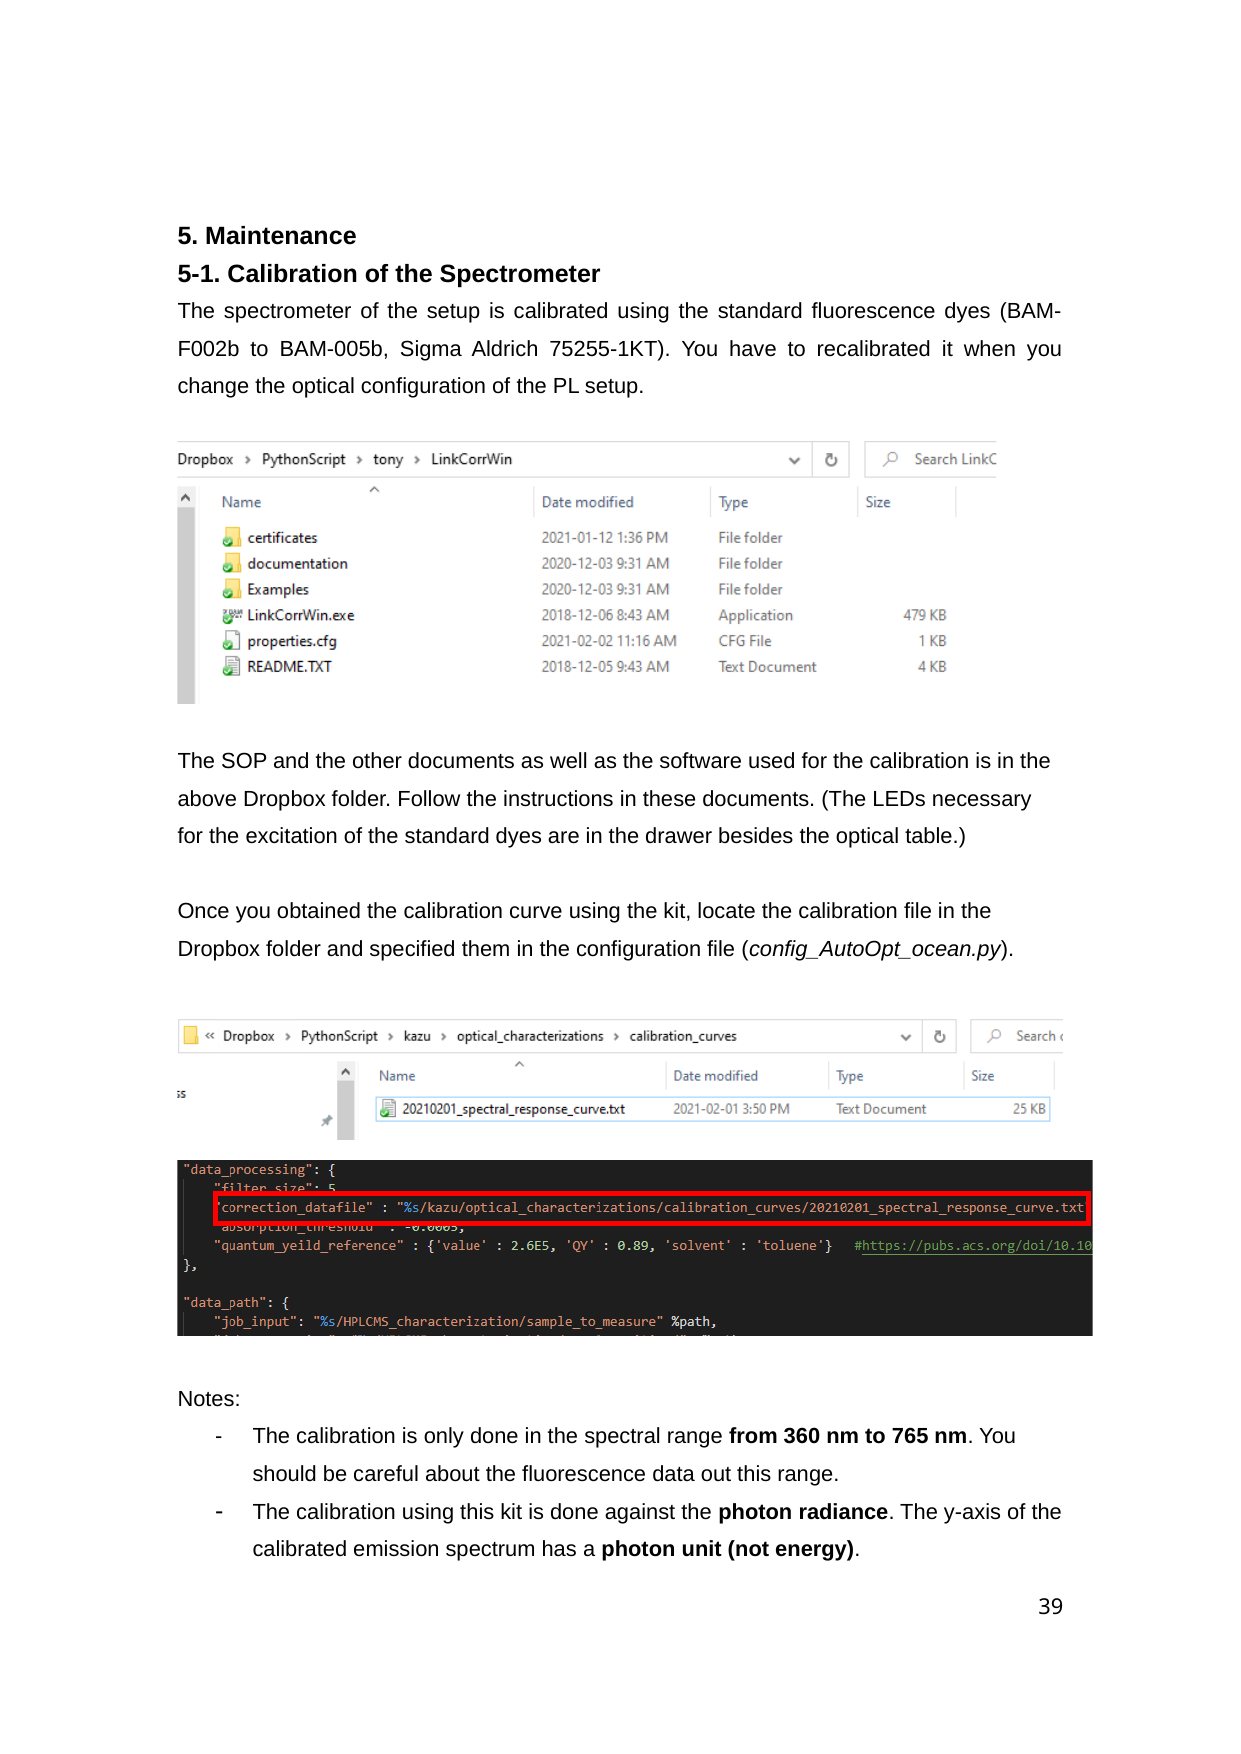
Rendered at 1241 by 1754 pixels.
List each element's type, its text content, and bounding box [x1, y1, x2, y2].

picture [177, 441, 997, 704]
list The calibration is only done in the spectral range from 360 nm to 765 nm. You should be careful about the fluorescence data out this range. [215, 1417, 1063, 1492]
text 5-1. Calibration of the Spectrometer [177, 254, 1063, 292]
text The spectrometer of the setup is calibrated using the standard fluorescence dyes (BAM-F002b to BAM-005b, Sigma Aldrich 75255-1KT). You have to recalibrated it when you change the optical configuration of the PL setup. [177, 292, 1063, 404]
text Once you obtained the calibration curve using the kit, locate the calibration file in the Dropbox folder and specified them in the configuration file (config_AutoOpt_ocean.py). [177, 892, 1063, 967]
text Notes: [177, 1379, 1063, 1417]
text 5. Maintenance [177, 217, 1063, 254]
text The SOP and the other documents as well as the software used for the calibration is in the above Dropbox folder. Follow the instructions in these documents. (The LEDs necessary for the excitation of the standard dyes are in the drawer besides the optical table.) [177, 742, 1063, 854]
list The calibration using this kit is done against the photon radiance. The y-axis of the calibrated emission spectrum has a photon unit (not energy). [215, 1492, 1063, 1567]
picture [177, 1018, 1063, 1140]
picture [177, 1160, 1093, 1336]
